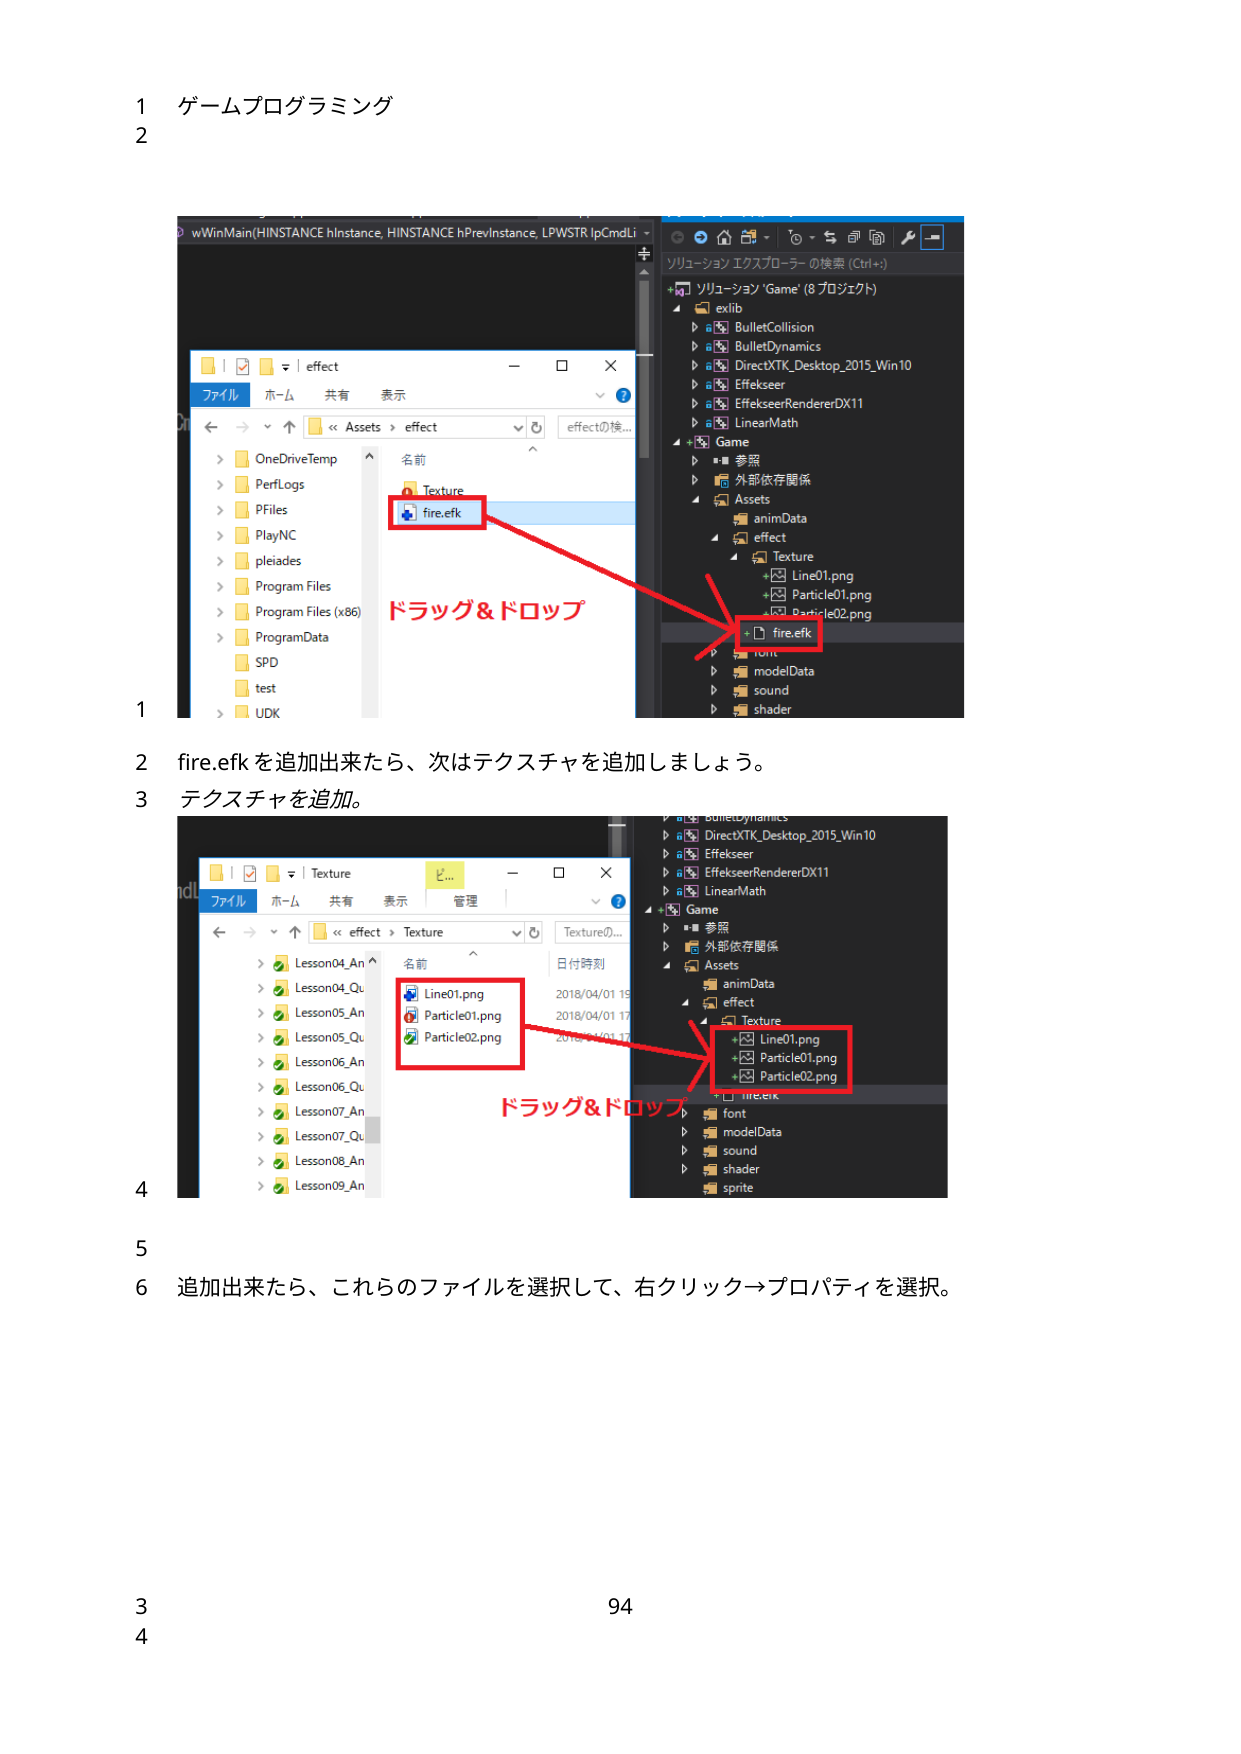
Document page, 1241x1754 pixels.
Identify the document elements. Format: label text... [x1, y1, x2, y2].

text 追加出来たら、これらのファイルを選択して、右クリック→プロパティを選択。 [177, 1267, 1063, 1304]
picture [177, 816, 948, 1198]
picture [177, 216, 965, 718]
text テクスチャを追加。 [177, 779, 1063, 817]
text fire.efkを追加出来たら、次はテクスチャを追加しましょう。 [177, 742, 1063, 779]
